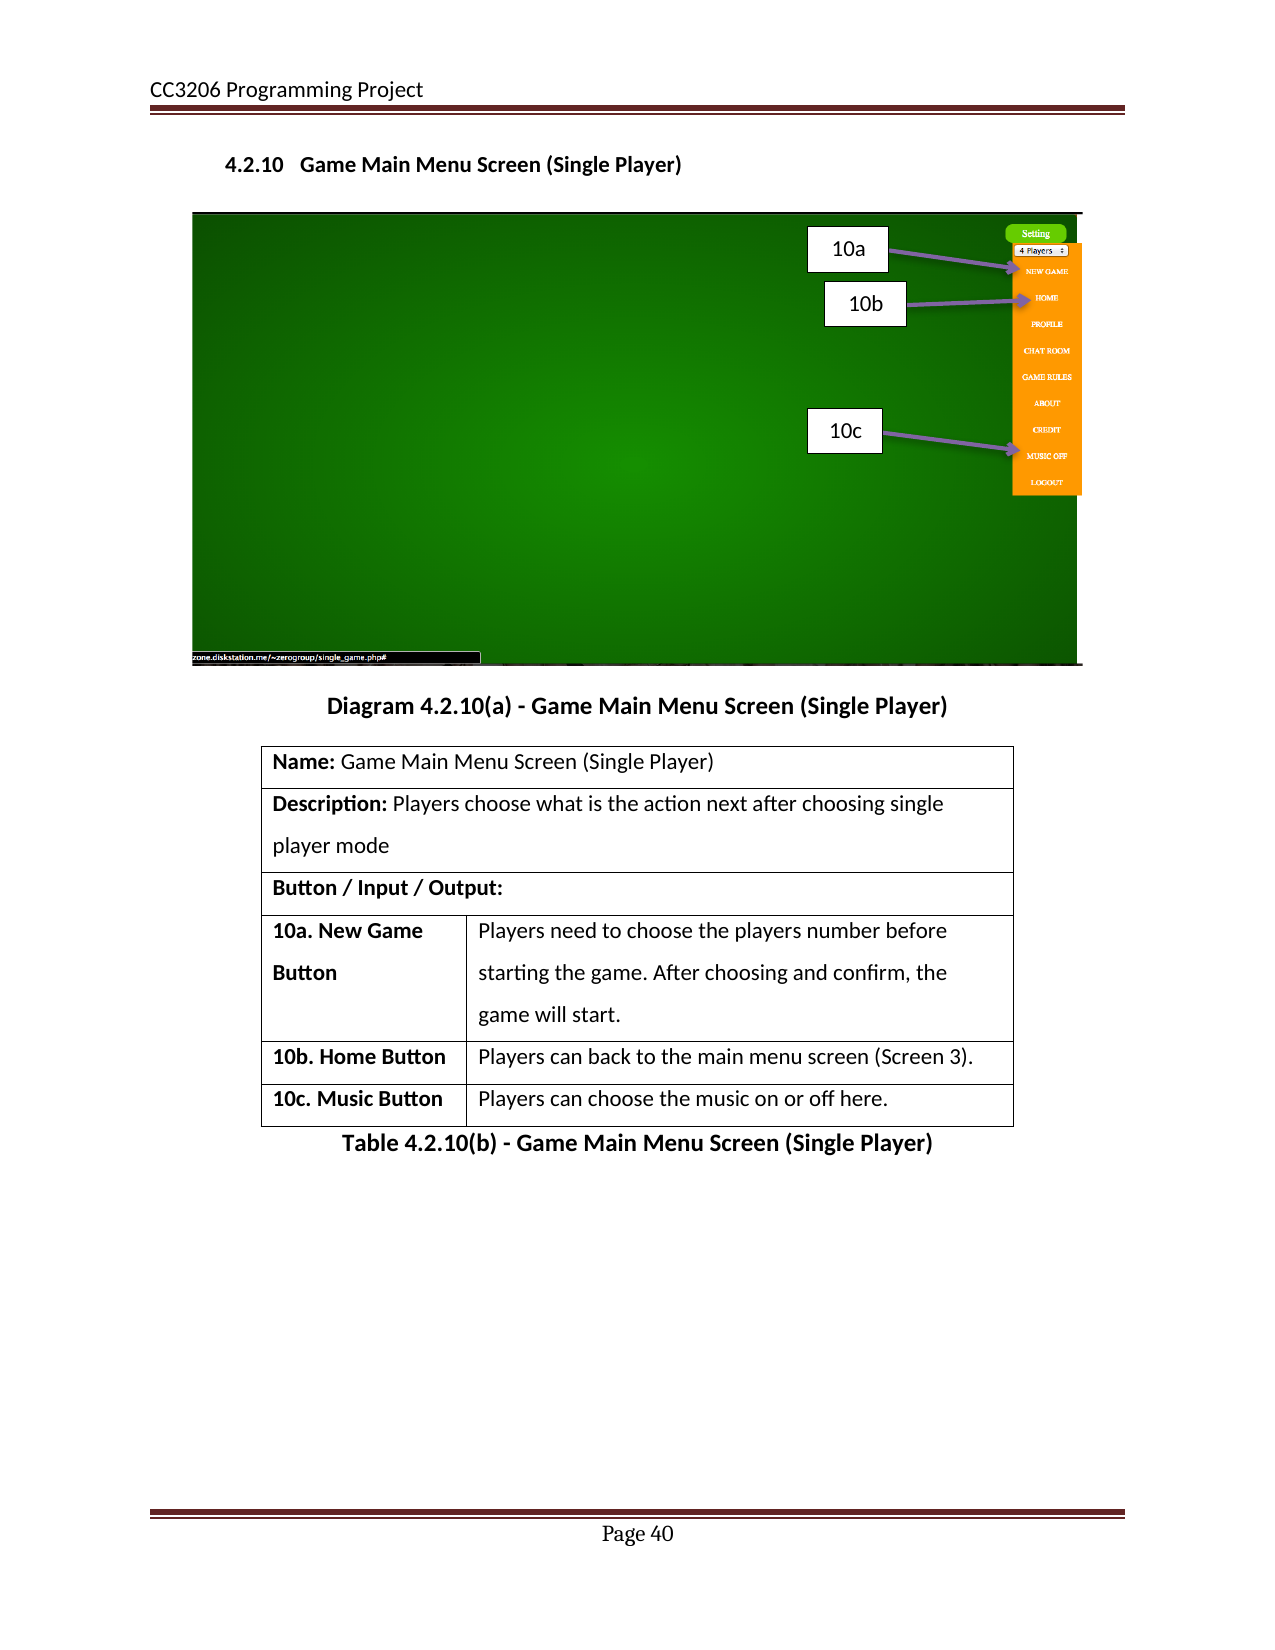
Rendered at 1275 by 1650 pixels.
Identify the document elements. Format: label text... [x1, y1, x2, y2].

table_cell Description: Players choose what is the action next after choosing single player mode [262, 789, 1013, 872]
table_cell Players can back to the main menu screen (Screen 3). [467, 1042, 1013, 1083]
text Diagram 4.2.10(a) - Game Main Menu Screen (Single Player) [150, 690, 1125, 721]
table_cell Players need to choose the players number before starting the game. After choosing and confirm, the game will start. [467, 916, 1013, 1041]
table_cell 10a. New Game Button [262, 916, 466, 1041]
table_cell Players can choose the music on or off here. [467, 1085, 1013, 1126]
text Table 4.2.10(b) - Game Main Menu Screen (Single Player) [150, 1127, 1125, 1157]
table_header Name: Game Main Menu Screen (Single Player) [262, 747, 1013, 788]
table_cell 10b. Home Button [262, 1042, 466, 1083]
picture [192, 212, 1083, 666]
table_cell 10c. Music Button [262, 1085, 466, 1126]
table_cell Button / Input / Output: [262, 873, 1013, 915]
text 4.2.10 Game Main Menu Screen (Single Player) [150, 150, 1125, 178]
